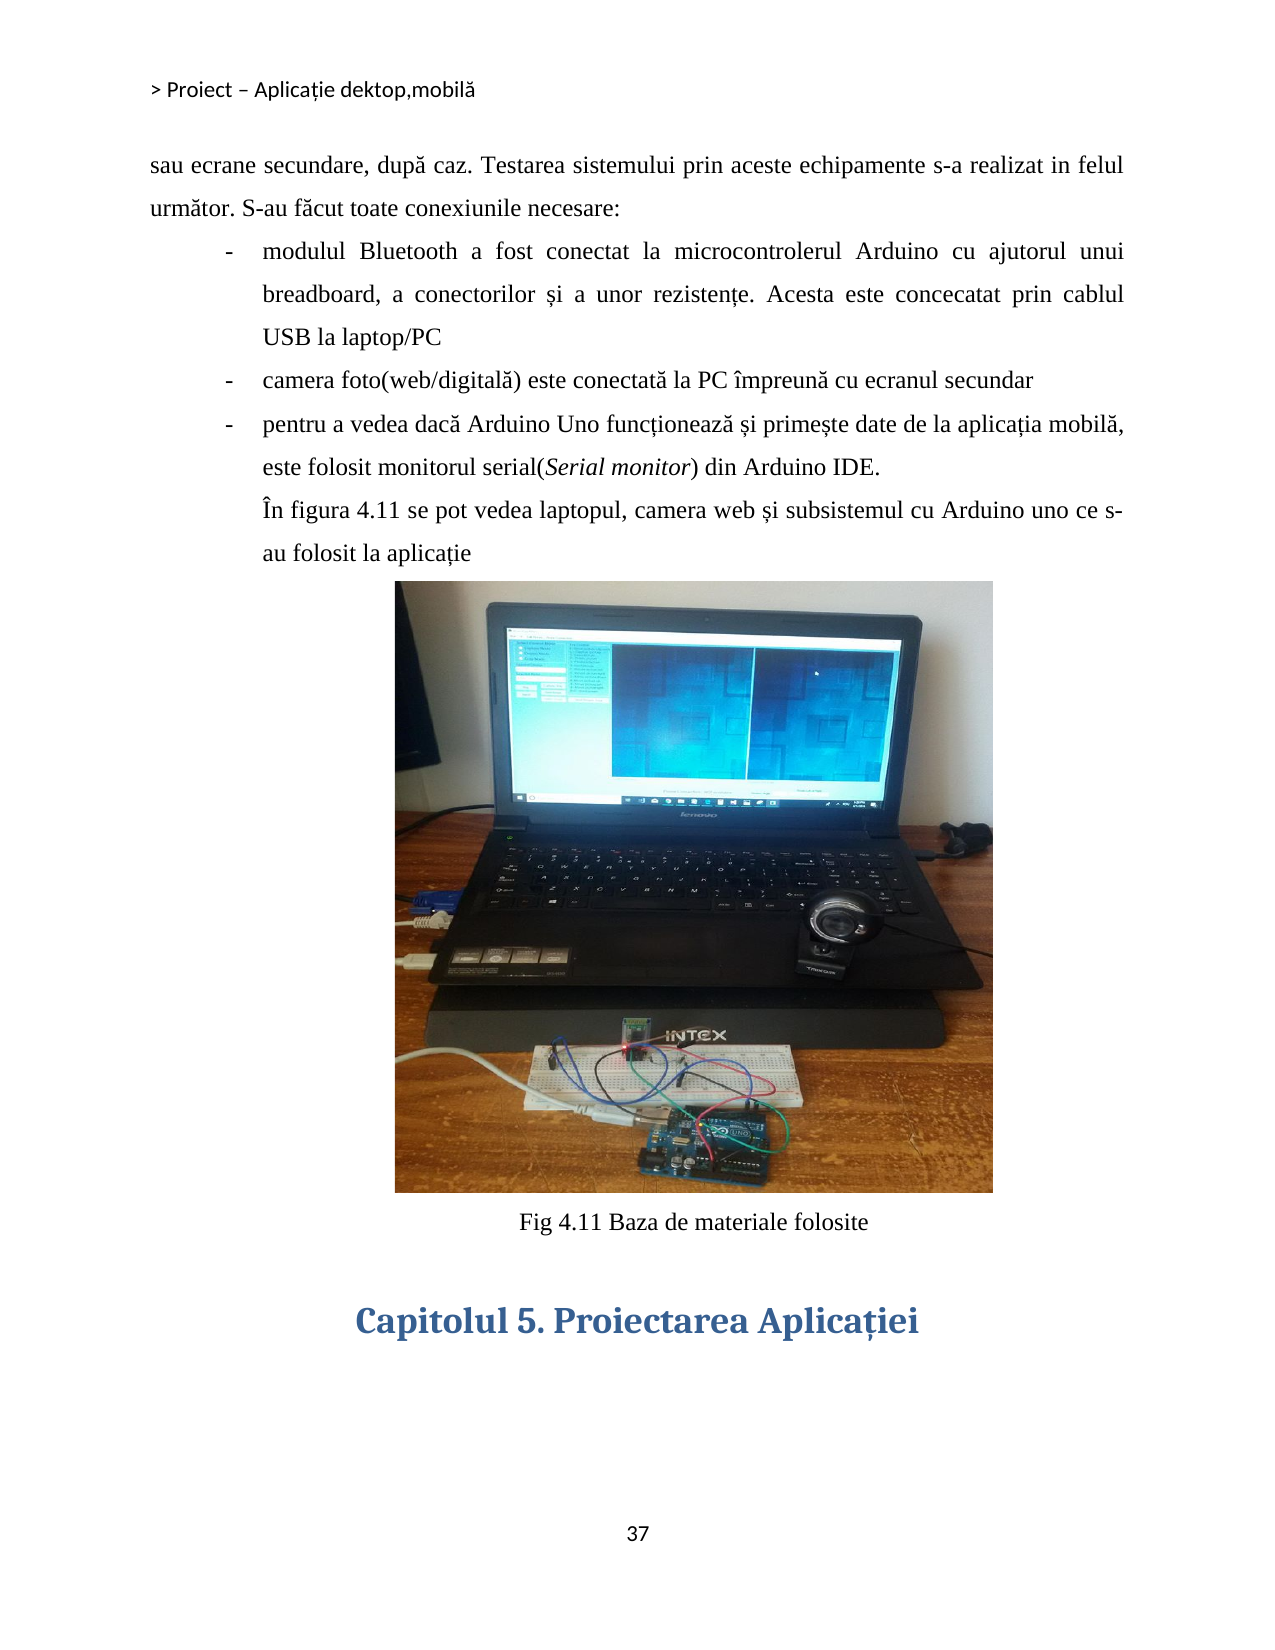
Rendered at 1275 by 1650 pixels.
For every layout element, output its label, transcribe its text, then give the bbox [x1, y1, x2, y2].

picture [394, 581, 993, 1193]
subtitle Capitolul 5. Proiectarea Aplicației [150, 1300, 1125, 1343]
list modulul Bluetooth a fost conectat la microcontrolerul Arduino cu ajutorul unui breadboard, a conectorilor și a unor rezistențe. Acesta este concecatat prin cablul USB la laptop/PC [225, 236, 1125, 351]
list camera foto(web/digitală) este conectată la PC împreună cu ecranul secundar [225, 366, 1125, 394]
list pentru a vedea dacă Arduino Uno funcționează și primește date de la aplicația mobilă, este folosit monitorul serial(Serial monitor) din Arduino IDE. [225, 409, 1125, 481]
list Fig 4.11 Baza de materiale folosite [262, 1207, 1125, 1236]
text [150, 150, 1125, 222]
list În figura 4.11 se pot vedea laptopul, camera web și subsistemul cu Arduino uno ce s-au folosit la aplicație [262, 495, 1125, 567]
